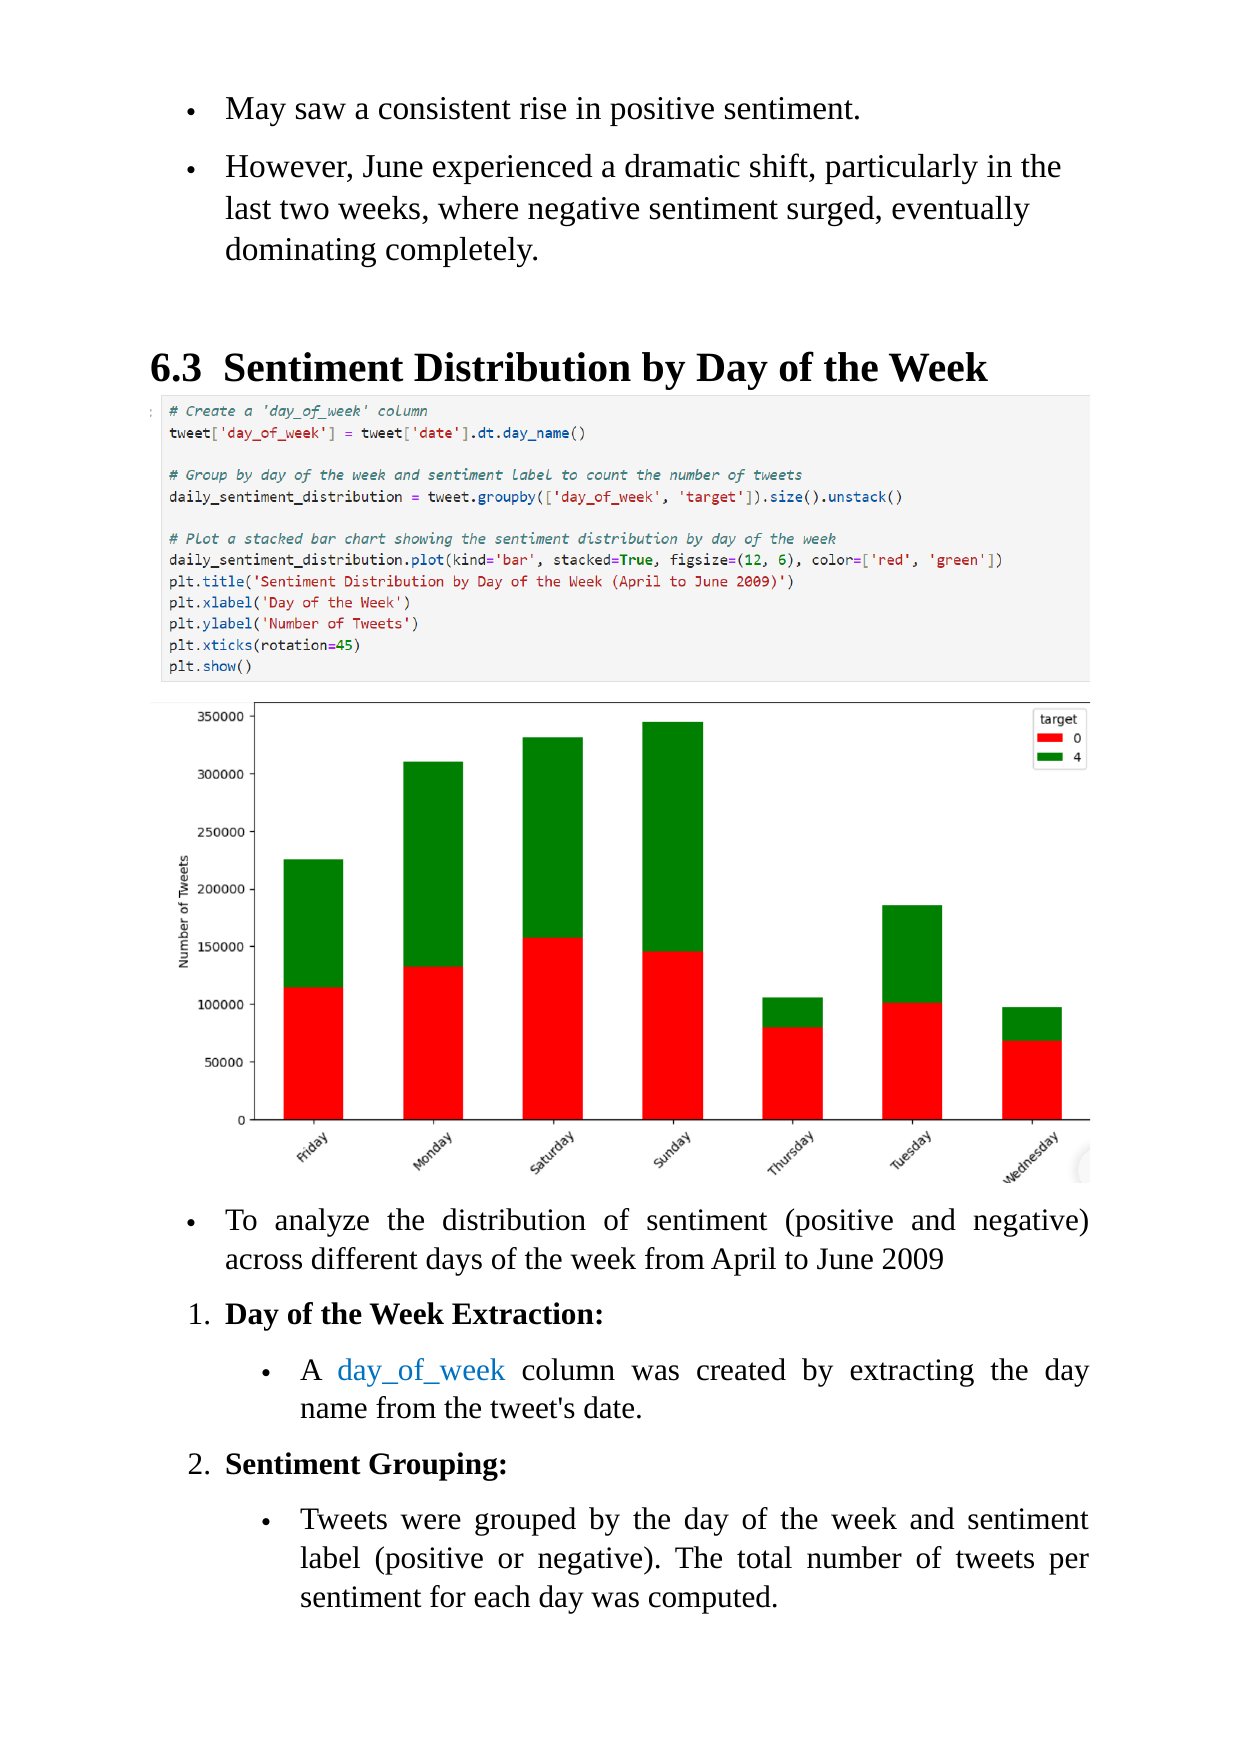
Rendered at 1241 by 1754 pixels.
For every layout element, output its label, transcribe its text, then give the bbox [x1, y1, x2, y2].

list A day_of_week column was created by extracting the day name from the tweet's date. [262, 1351, 1090, 1426]
picture [150, 394, 1091, 684]
list May saw a consistent rise in positive sentiment. [187, 89, 1090, 127]
picture [150, 702, 1091, 1183]
list Day of the Week Extraction: [187, 1296, 1090, 1331]
list To analyze the distribution of sentiment (positive and negative) across different days of the week from April to June 2009 [187, 1201, 1090, 1276]
subtitle 6.3 Sentiment Distribution by Day of the Week [150, 343, 1090, 391]
list However, June experienced a dramatic shift, particularly in the last two weeks, where negative sentiment surged, eventually dominating completely. [187, 147, 1090, 268]
list Sentiment Grouping: [187, 1445, 1090, 1481]
list Tweets were grouped by the day of the week and sentiment label (positive or negative). The total number of tweets per sentiment for each day was computed. [262, 1501, 1090, 1614]
